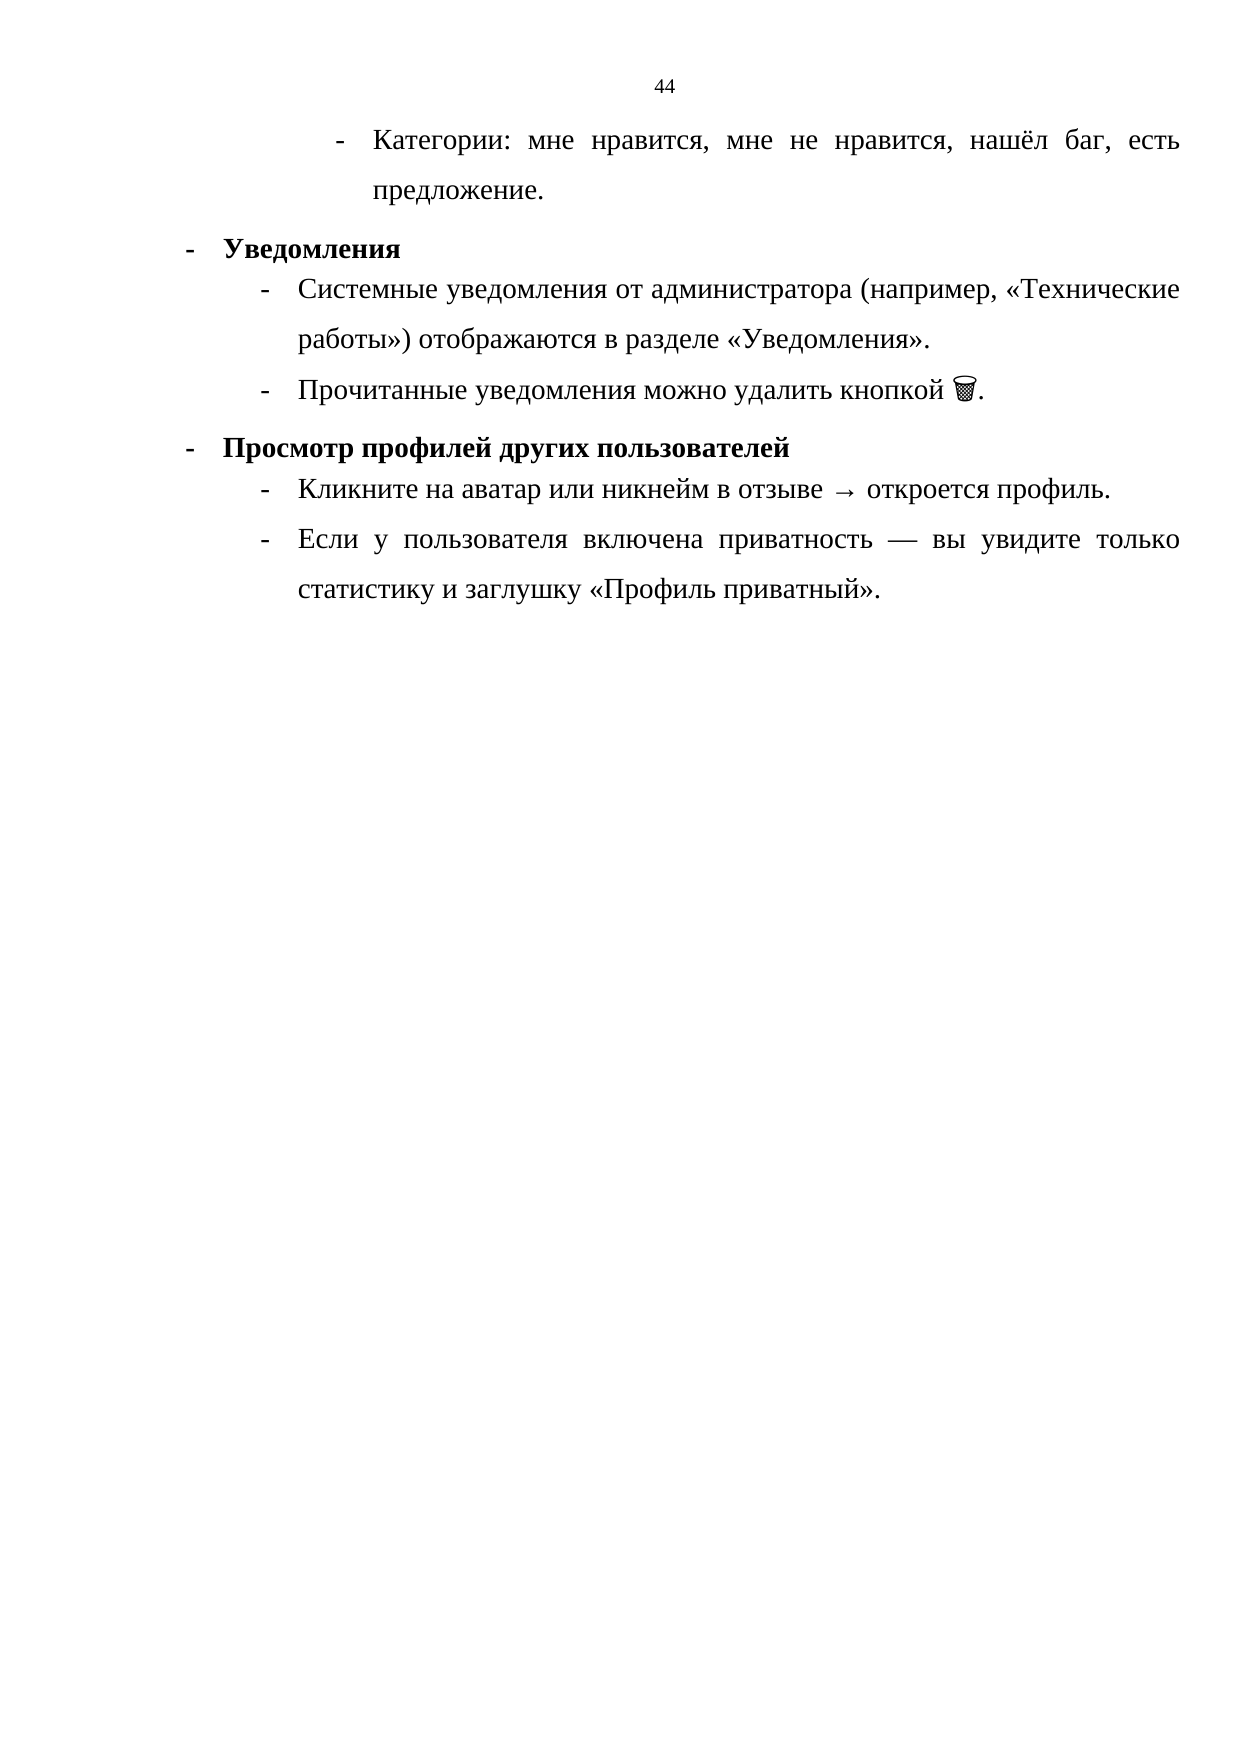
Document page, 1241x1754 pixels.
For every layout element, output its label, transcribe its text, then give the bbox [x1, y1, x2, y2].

list Прочитанные уведомления можно удалить кнопкой 🗑️. [260, 372, 1181, 405]
subtitle Уведомления [185, 231, 1181, 264]
list Кликните на аватар или никнейм в отзыве → откроется профиль. [260, 471, 1181, 504]
list Категории: мне нравится, мне не нравится, нашёл баг, есть предложение. [335, 122, 1181, 206]
list Системные уведомления от администратора (например, «Технические работы») отображаются в разделе «Уведомления». [260, 271, 1181, 355]
list Если у пользователя включена приватность — вы увидите только статистику и заглушку «Профиль приватный». [260, 521, 1181, 605]
subtitle Просмотр профилей других пользователей [185, 431, 1181, 464]
